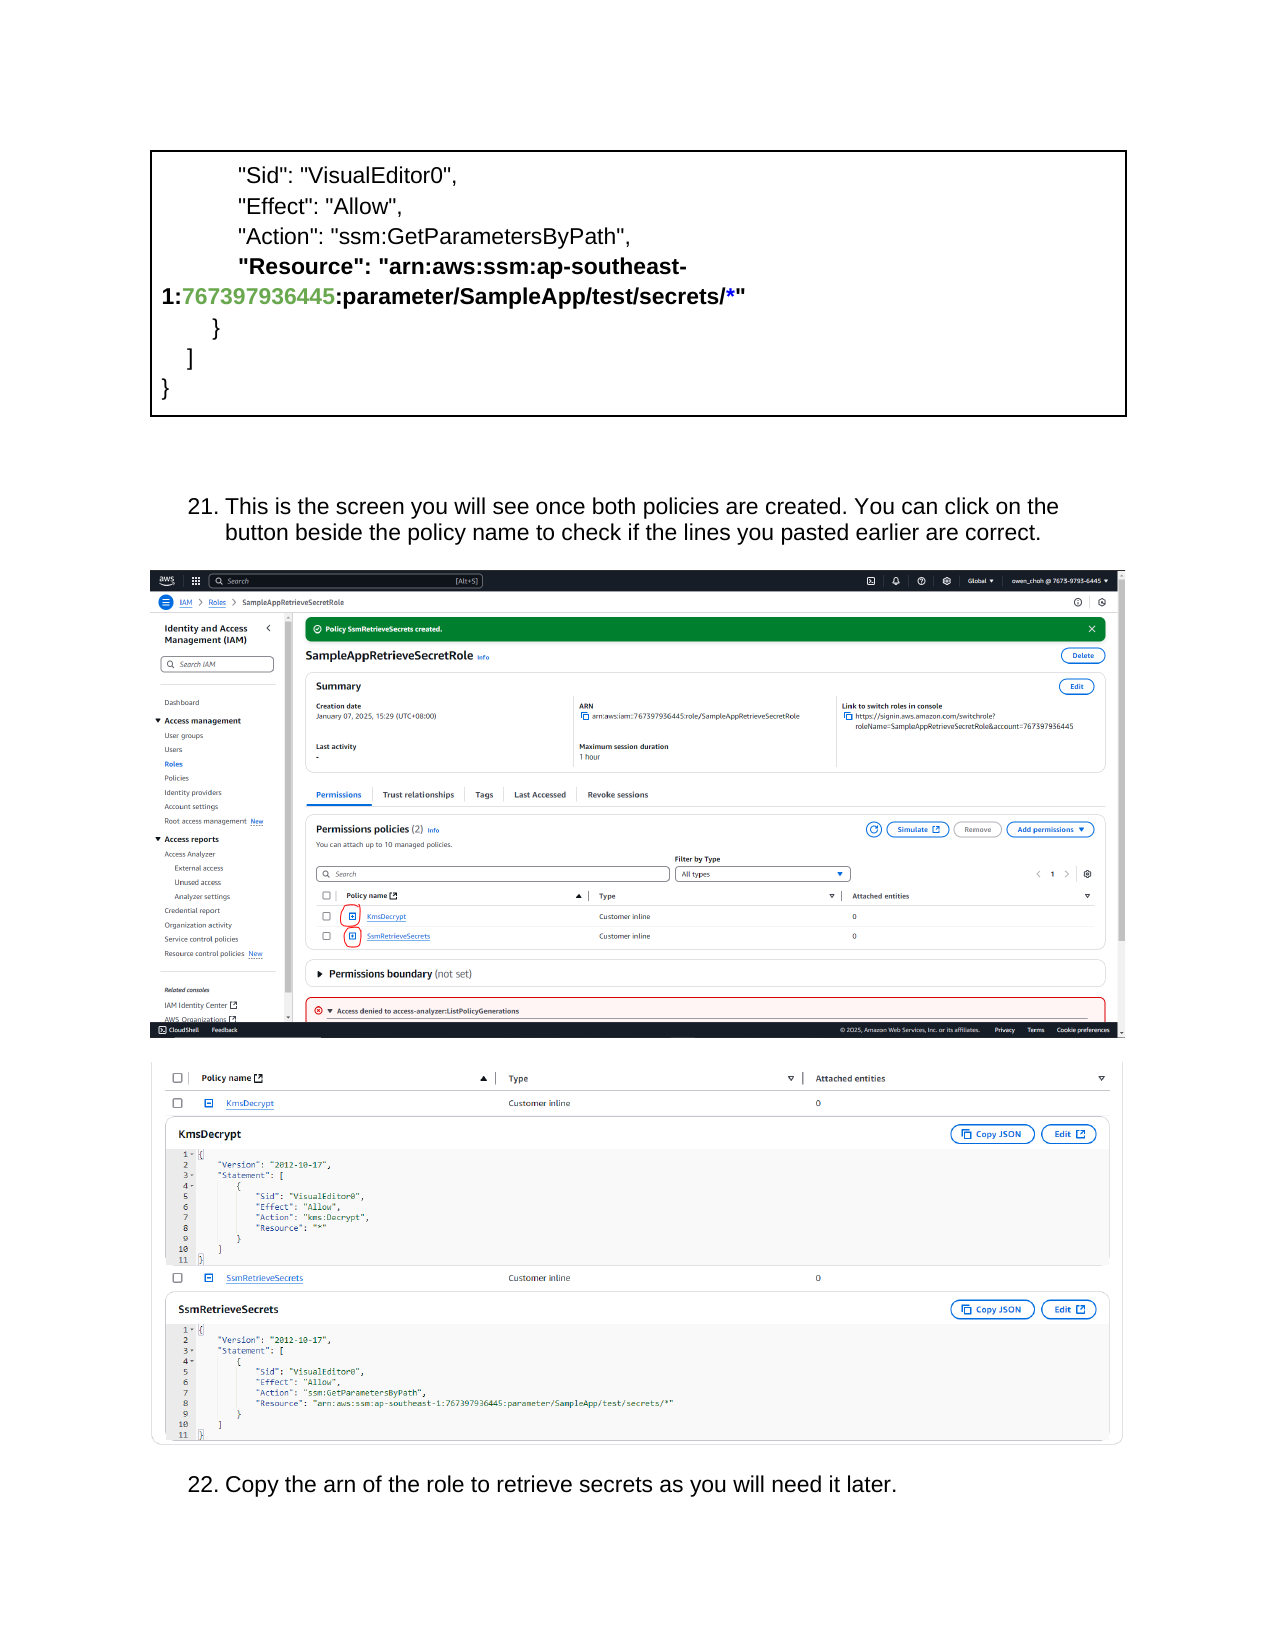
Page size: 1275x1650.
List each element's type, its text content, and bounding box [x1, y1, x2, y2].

picture [150, 570, 1125, 1038]
list This is the screen you will see once both policies are created. You can click on the button beside the policy name to check if the lines you pasted earlier are correct. [187, 493, 1125, 546]
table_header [152, 152, 1125, 414]
list Copy the arn of the role to retrieve secrets as you will need it later. [187, 1471, 1125, 1497]
picture [150, 1062, 1125, 1446]
